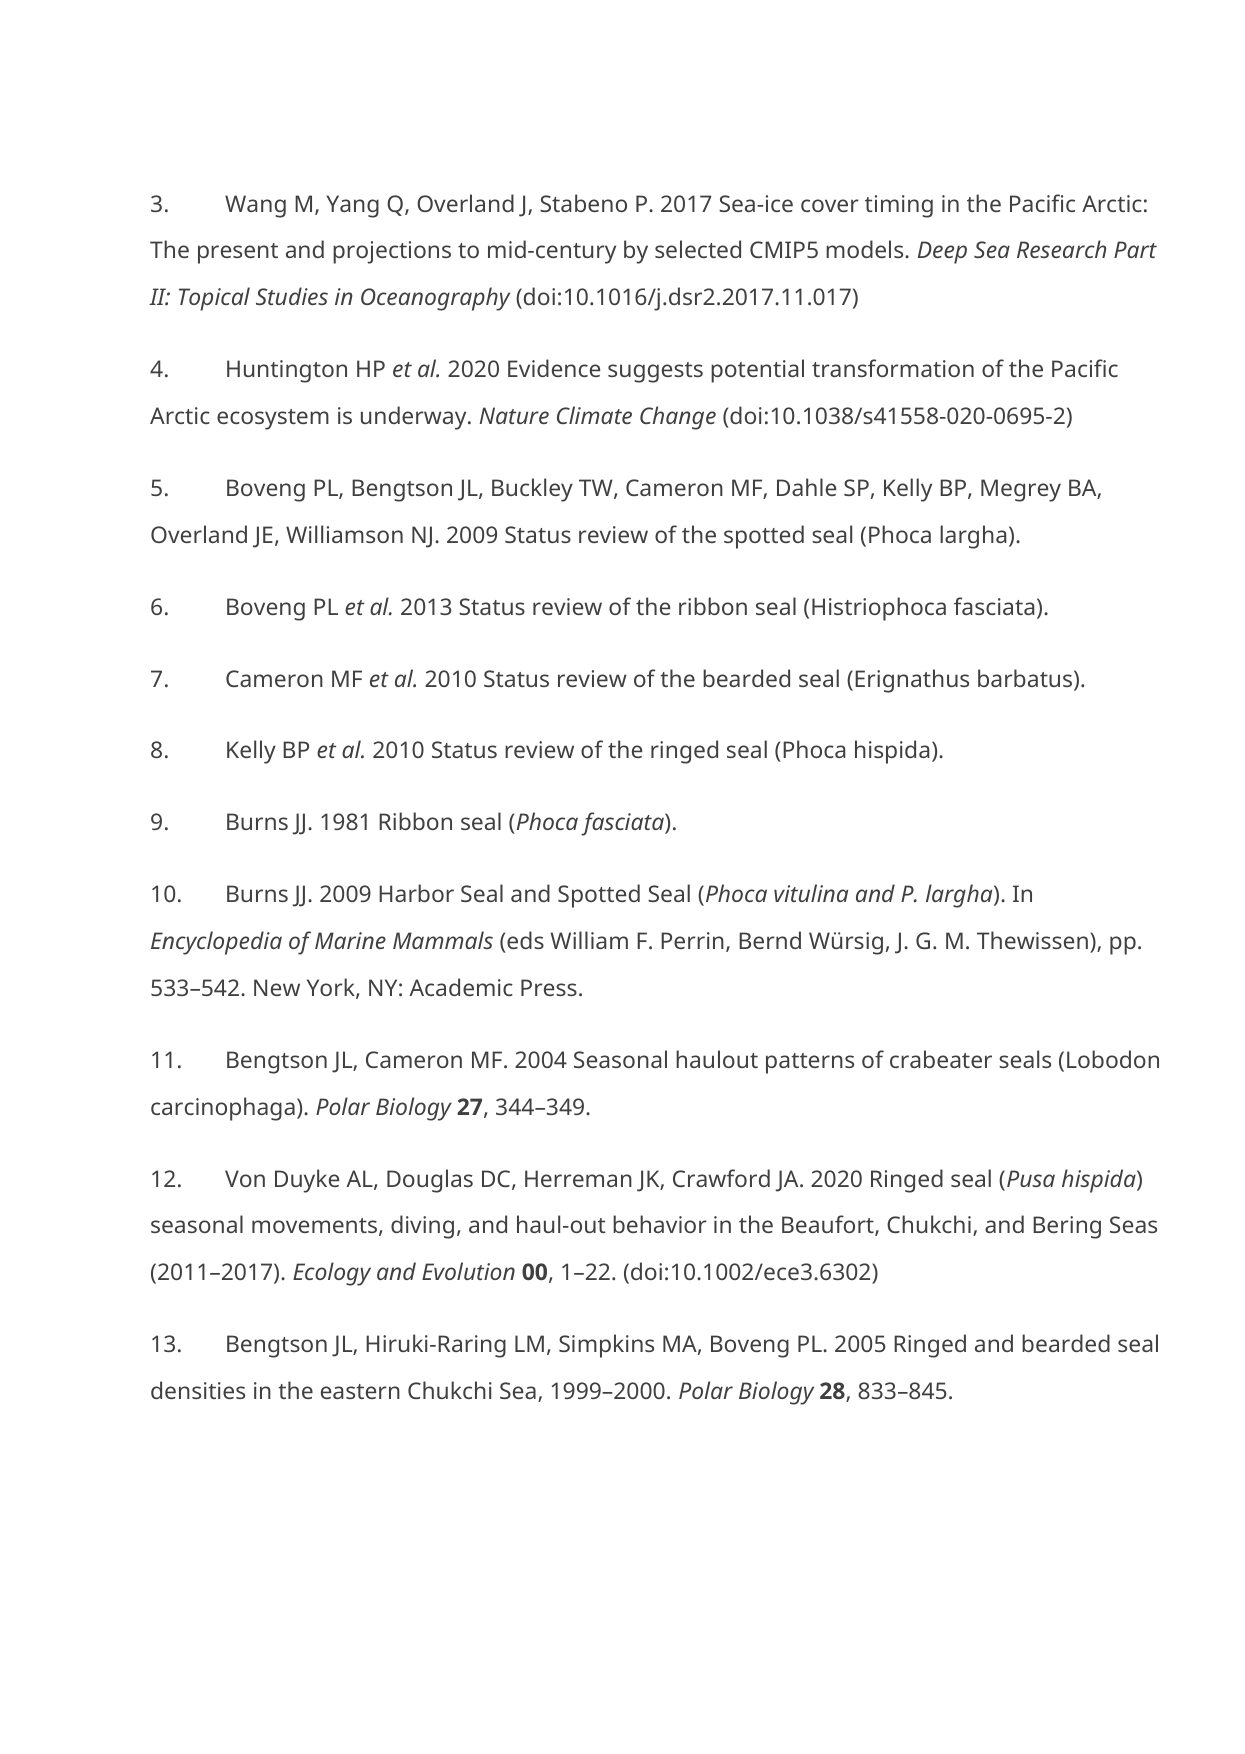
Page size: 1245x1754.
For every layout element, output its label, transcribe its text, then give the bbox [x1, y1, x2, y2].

text 10. Burns JJ. 2009 Harbor Seal and Spotted Seal (Phoca vitulina and P. largha). In Encyclopedia of Marine Mammals (eds William F. Perrin, Bernd Würsig, J. G. M. Thewissen), pp. 533–542. New York, NY: Academic Press. [150, 878, 1170, 1003]
text 11. Bengtson JL, Cameron MF. 2004 Seasonal haulout patterns of crabeater seals (Lobodon carcinophaga). Polar Biology 27, 344–349. [150, 1044, 1170, 1122]
text 8. Kelly BP et al. 2010 Status review of the ringed seal (Phoca hispida). [150, 734, 1170, 766]
text 7. Cameron MF et al. 2010 Status review of the bearded seal (Erignathus barbatus). [150, 662, 1170, 694]
text 4. Huntington HP et al. 2020 Evidence suggests potential transformation of the Pacific Arctic ecosystem is underway. Nature Climate Change (doi:10.1038/s41558-020-0695-2) [150, 353, 1170, 431]
text 9. Burns JJ. 1981 Ribbon seal (Phoca fasciata). [150, 806, 1170, 837]
text 3. Wang M, Yang Q, Overland J, Stabeno P. 2017 Sea-ice cover timing in the Pacific Arctic: The present and projections to mid-century by selected CMIP5 models. Deep Sea Research Part II: Topical Studies in Oceanography (doi:10.1016/j.dsr2.2017.11.017) [150, 187, 1170, 312]
text 5. Boveng PL, Bengtson JL, Buckley TW, Cameron MF, Dahle SP, Kelly BP, Megrey BA, Overland JE, Williamson NJ. 2009 Status review of the spotted seal (Phoca largha). [150, 472, 1170, 550]
text 13. Bengtson JL, Hiruki-Raring LM, Simpkins MA, Boveng PL. 2005 Ringed and bearded seal densities in the eastern Chukchi Sea, 1999–2000. Polar Biology 28, 833–845. [150, 1328, 1170, 1406]
text 6. Boveng PL et al. 2013 Status review of the ribbon seal (Histriophoca fasciata). [150, 591, 1170, 622]
text 12. Von Duyke AL, Douglas DC, Herreman JK, Crawford JA. 2020 Ringed seal (Pusa hispida) seasonal movements, diving, and haul-out behavior in the Beaufort, Chukchi, and Bering Seas (2011–2017). Ecology and Evolution 00, 1–22. (doi:10.1002/ece3.6302) [150, 1162, 1170, 1287]
